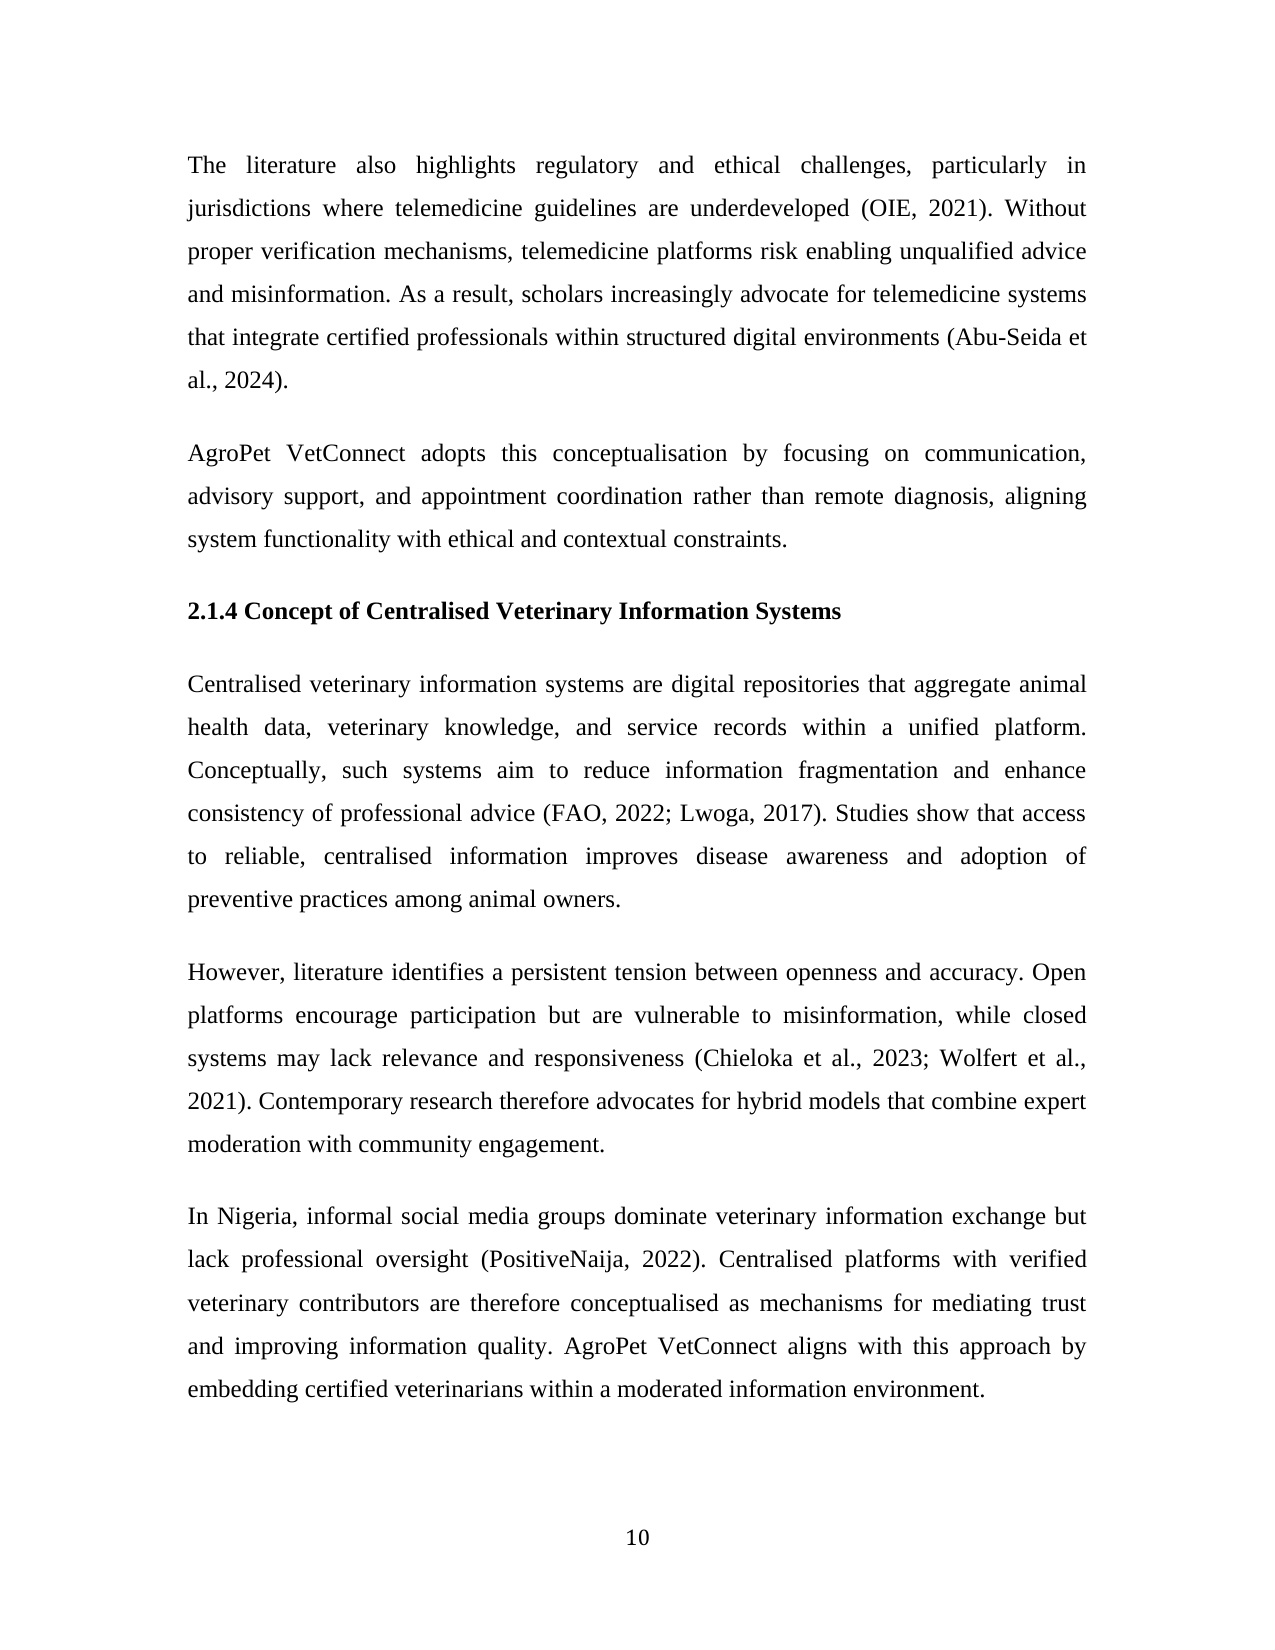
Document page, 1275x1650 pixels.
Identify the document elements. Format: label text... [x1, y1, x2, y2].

text Centralised veterinary information systems are digital repositories that aggregate animal health data, veterinary knowledge, and service records within a unified platform. Conceptually, such systems aim to reduce information fragmentation and enhance consistency of professional advice (FAO, 2022; Lwoga, 2017). Studies show that access to reliable, centralised information improves disease awareness and adoption of preventive practices among animal owners. [187, 669, 1087, 913]
text AgroPet VetConnect adopts this conceptualisation by focusing on communication, advisory support, and appointment coordination rather than remote diagnosis, aligning system functionality with ethical and contextual constraints. [187, 438, 1087, 553]
subtitle 2.1.4 Concept of Centralised Veterinary Information Systems [187, 596, 1087, 625]
text The literature also highlights regulatory and ethical challenges, particularly in jurisdictions where telemedicine guidelines are underdeveloped (OIE, 2021). Without proper verification mechanisms, telemedicine platforms risk enabling unqualified advice and misinformation. As a result, scholars increasingly advocate for telemedicine systems that integrate certified professionals within structured digital environments (Abu-Seida et al., 2024). [187, 150, 1087, 394]
text In Nigeria, informal social media groups dominate veterinary information exchange but lack professional oversight (PositiveNaija, 2022). Centralised platforms with verified veterinary contributors are therefore conceptualised as mechanisms for mediating trust and improving information quality. AgroPet VetConnect aligns with this approach by embedding certified veterinarians within a moderated information environment. [187, 1201, 1087, 1403]
text However, literature identifies a persistent tension between openness and accuracy. Open platforms encourage participation but are vulnerable to misinformation, while closed systems may lack relevance and responsiveness (Chieloka et al., 2023; Wolfert et al., 2021). Contemporary research therefore advocates for hybrid models that combine expert moderation with community engagement. [187, 957, 1087, 1158]
